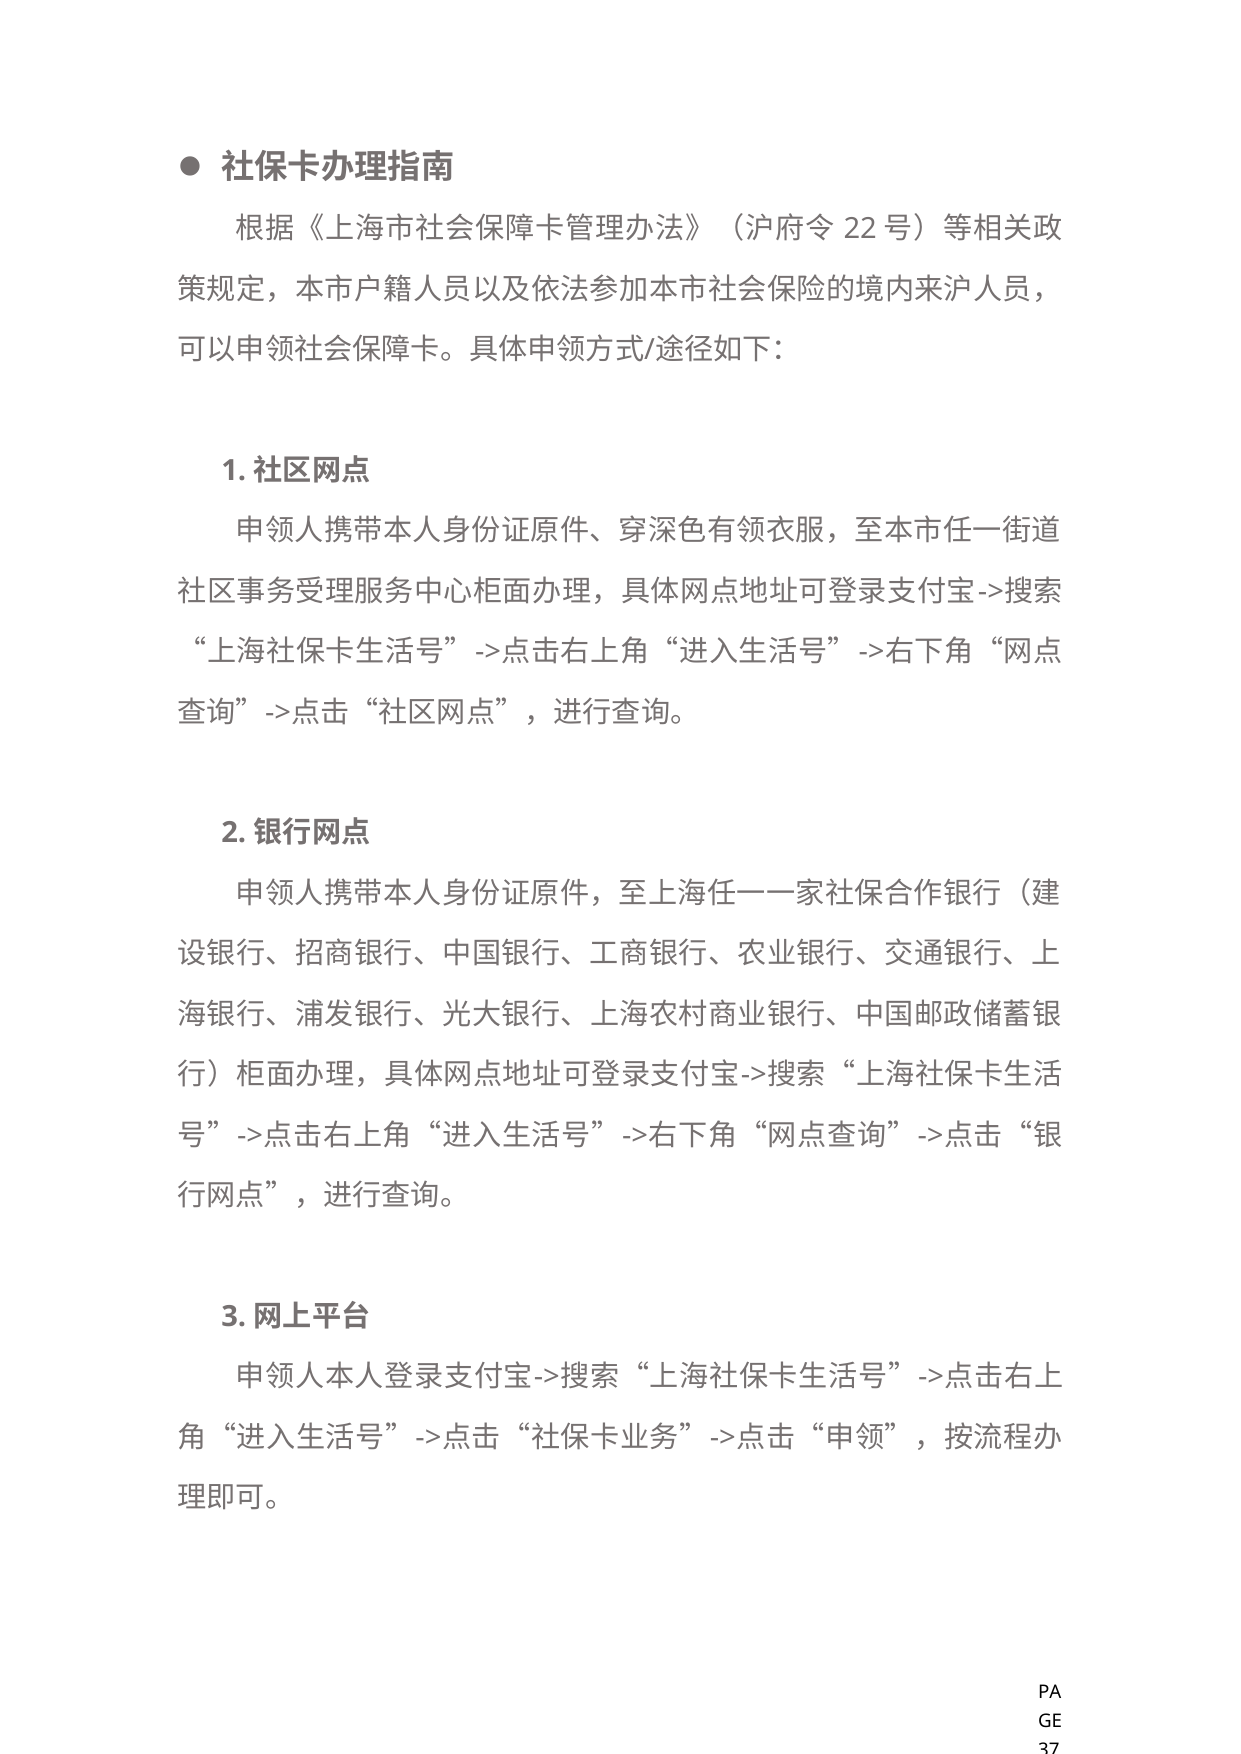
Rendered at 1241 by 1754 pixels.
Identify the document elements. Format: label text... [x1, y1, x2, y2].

text 3. 网上平台 [221, 1278, 1063, 1338]
text 根据《上海市社会保障卡管理办法》（沪府令22号）等相关政策规定，本市户籍人员以及依法参加本市社会保险的境内来沪人员，可以申领社会保障卡。具体申领方式/途径如下： [177, 190, 1063, 372]
subtitle 社保卡办理指南 [177, 130, 1063, 190]
text 申领人携带本人身份证原件，至上海任一一家社保合作银行（建设银行、招商银行、中国银行、工商银行、农业银行、交通银行、上海银行、浦发银行、光大银行、上海农村商业银行、中国邮政储蓄银行）柜面办理，具体网点地址可登录支付宝->搜索“上海社保卡生活号”->点击右上角“进入生活号”->右下角“网点查询”->点击“银行网点”，进行查询。 [177, 855, 1063, 1217]
text 1. 社区网点 [221, 432, 1063, 492]
text 2. 银行网点 [221, 794, 1063, 855]
text 申领人携带本人身份证原件、穿深色有领衣服，至本市任一街道社区事务受理服务中心柜面办理，具体网点地址可登录支付宝->搜索“上海社保卡生活号”->点击右上角“进入生活号”->右下角“网点查询”->点击“社区网点”，进行查询。 [177, 492, 1063, 734]
text 申领人本人登录支付宝->搜索“上海社保卡生活号”->点击右上角“进入生活号”->点击“社保卡业务”->点击“申领”，按流程办理即可。 [177, 1338, 1063, 1519]
